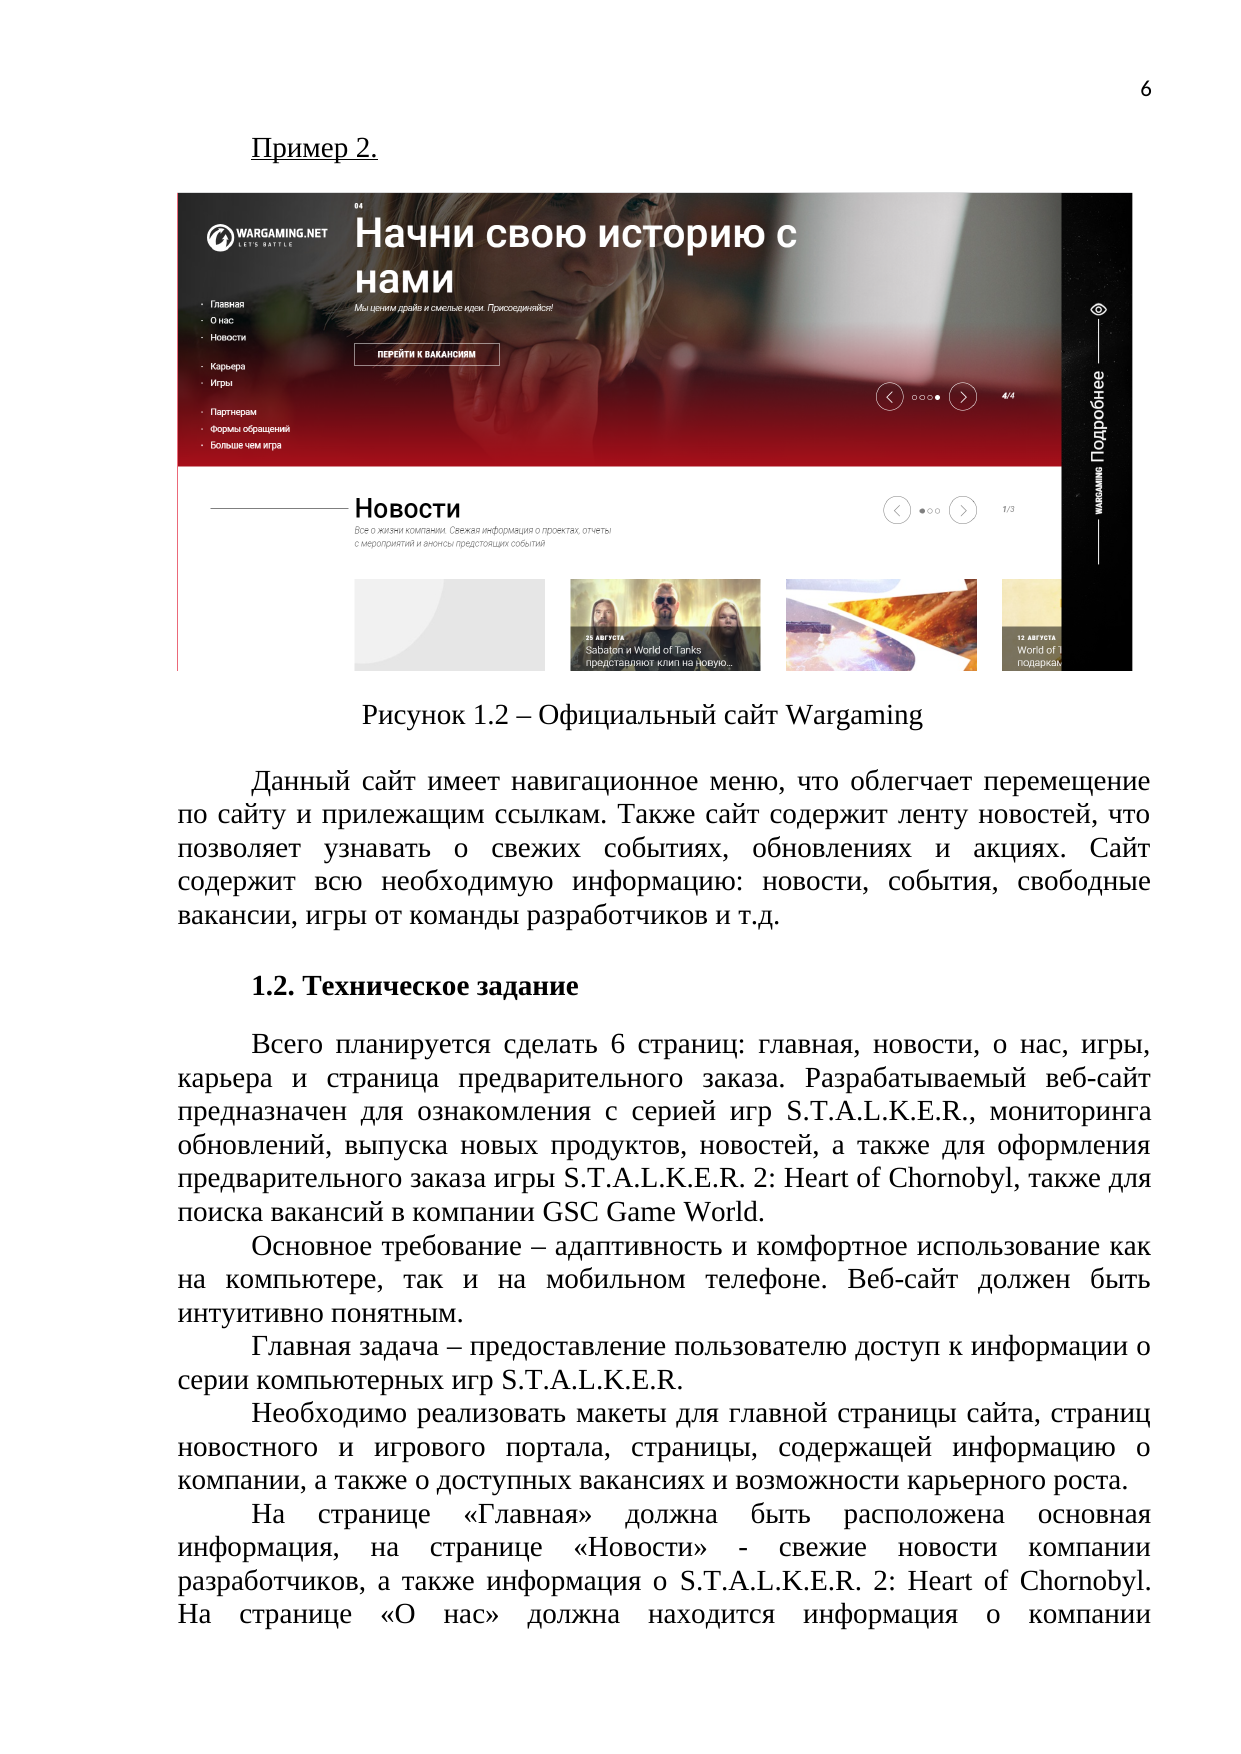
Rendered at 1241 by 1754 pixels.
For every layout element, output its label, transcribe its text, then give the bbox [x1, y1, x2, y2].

text Основное требование – адаптивность и комфортное использование как на компьютере, так и на мобильном телефоне. Веб-сайт должен быть интуитивно понятным. [177, 1228, 1152, 1328]
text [177, 1496, 1152, 1630]
text Необходимо реализовать макеты для главной страницы сайта, страниц новостного и игрового портала, страницы, содержащей информацию о компании, а также о доступных вакансиях и возможности карьерного роста. [177, 1395, 1152, 1496]
text Данный сайт имеет навигационное меню, что облегчает перемещение по сайту и прилежащим ссылкам. Также сайт содержит ленту новостей, что позволяет узнавать о свежих событиях, обновлениях и акциях. Сайт содержит всю необходимую информацию: новости, события, свободные вакансии, игры от команды разработчиков и т.д. [177, 763, 1152, 930]
text Главная задача – предоставление пользователю доступ к информации о серии компьютерных игр S.T.A.L.K.E.R. [177, 1328, 1152, 1395]
subtitle 1.2. Техническое задание [177, 968, 1154, 1001]
text Пример 2. [177, 130, 1152, 163]
text Рисунок 1.2 – Официальный сайт Wargaming [118, 697, 1166, 731]
picture [177, 192, 1133, 671]
text Всего планируется сделать 6 страниц: главная, новости, о нас, игры, карьера и страница предварительного заказа. Разрабатываемый веб-сайт предназначен для ознакомления с серией игр S.T.A.L.K.E.R., мониторинга обновлений, выпуска новых продуктов, новостей, а также для оформления предварительного заказа игры S.T.A.L.K.E.R. 2: Heart of Chornobyl, также для поиска вакансий в компании GSC Game World. [177, 1026, 1152, 1228]
